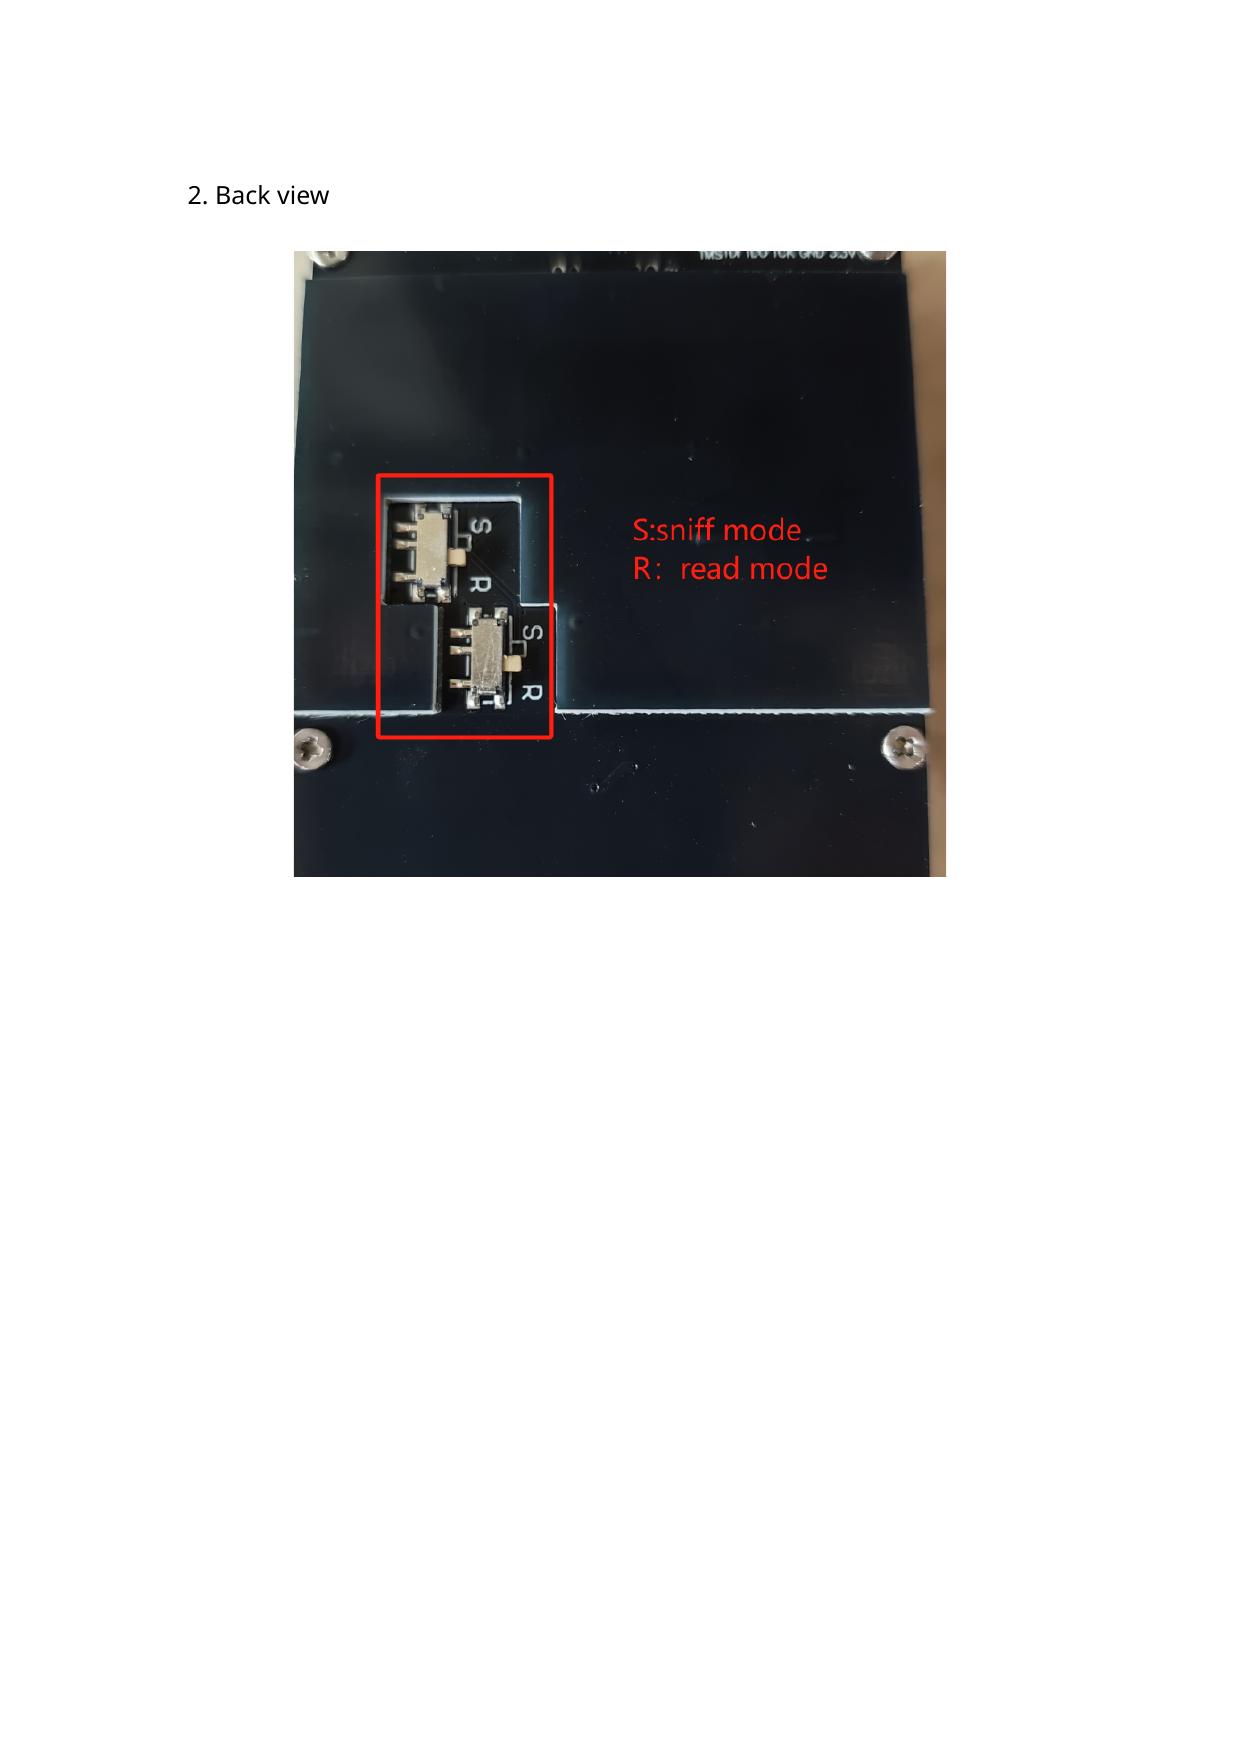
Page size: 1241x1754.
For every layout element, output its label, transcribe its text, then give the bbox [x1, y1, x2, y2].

picture [293, 251, 947, 877]
subtitle 2. Back view [187, 162, 1053, 227]
